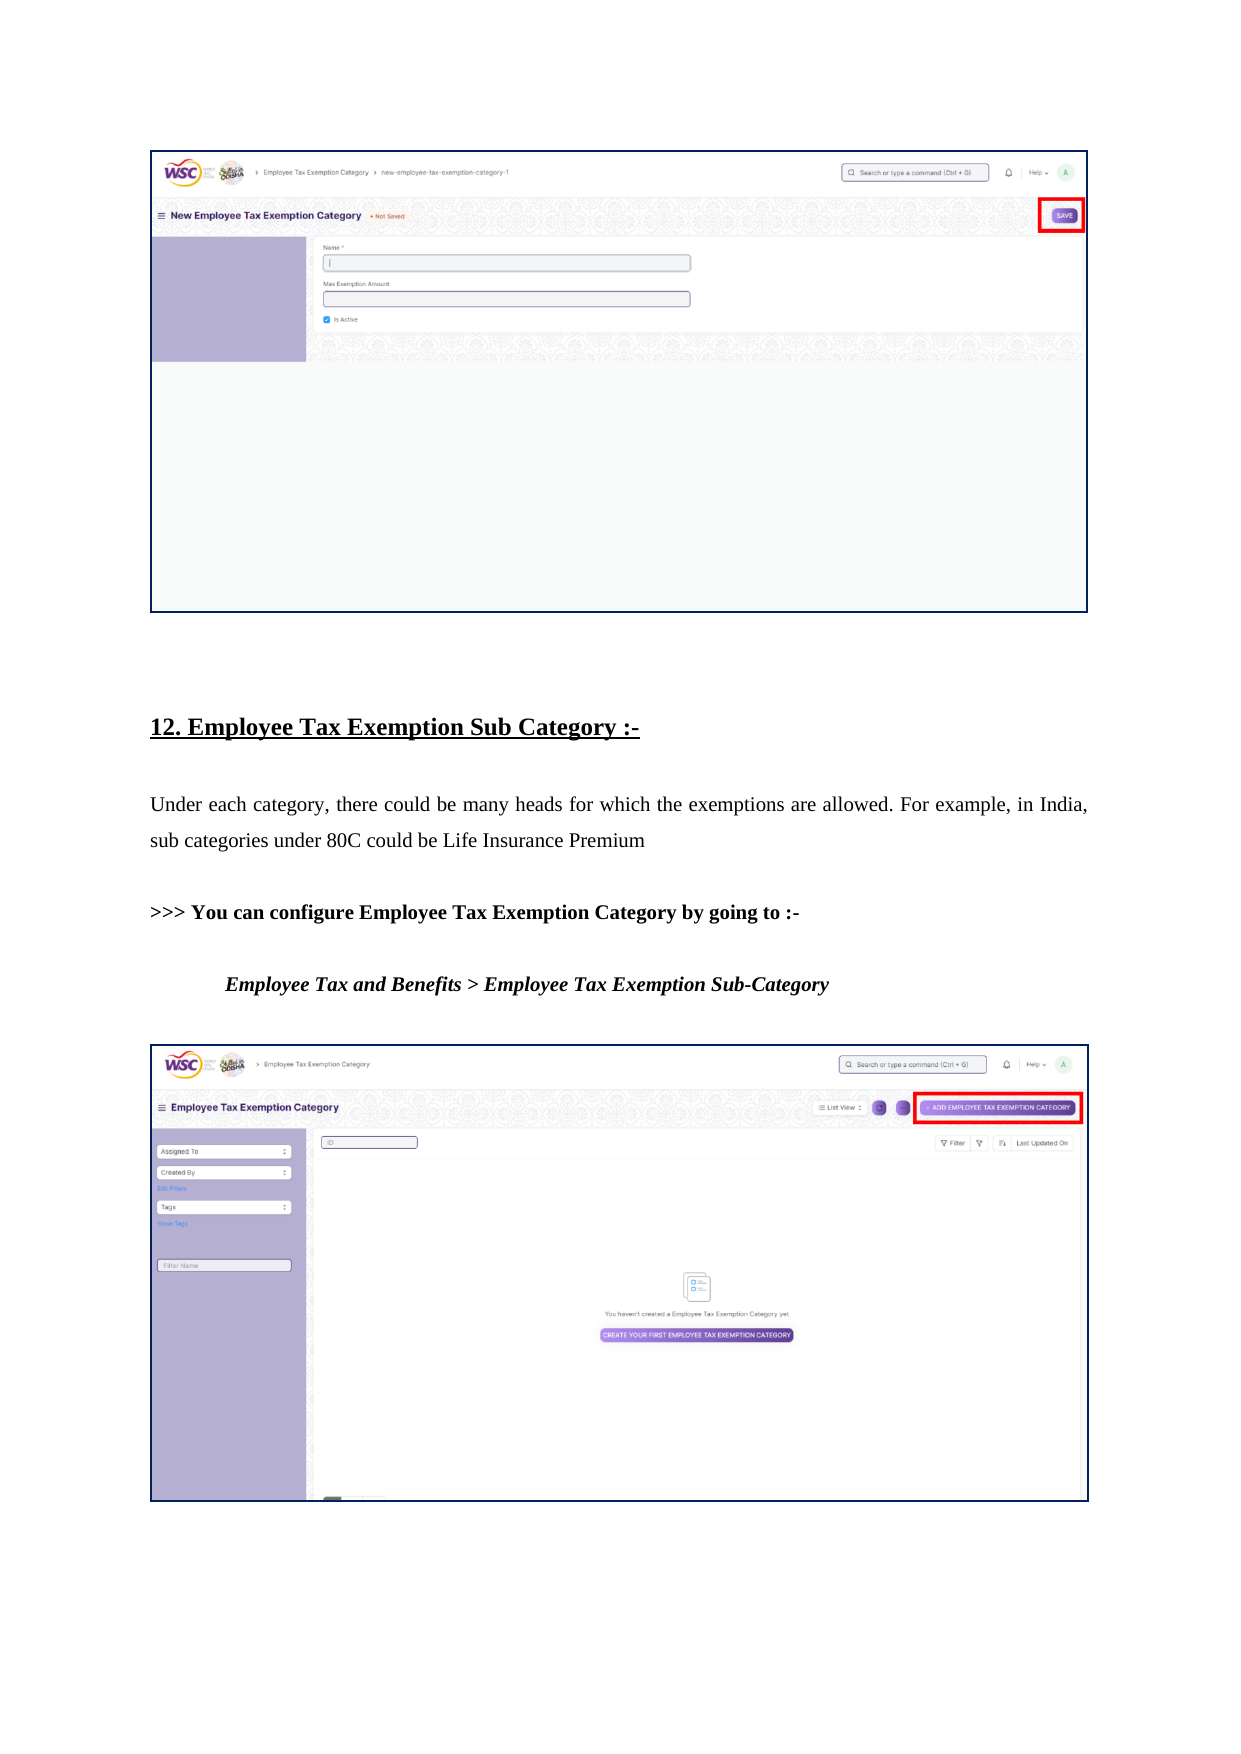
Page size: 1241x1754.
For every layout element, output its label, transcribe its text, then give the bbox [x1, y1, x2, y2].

picture [152, 1046, 1087, 1500]
text Employee Tax and Benefits > Employee Tax Exemption Sub-Category [150, 972, 1090, 996]
text 12. Employee Tax Exemption Sub Category :- [150, 712, 1090, 741]
picture [152, 152, 1086, 611]
text >>> You can configure Employee Tax Exemption Category by going to :- [150, 900, 1090, 924]
text Under each category, there could be many heads for which the exemptions are allowed. For example, in India, sub categories under 80C could be Life Insurance Premium [150, 792, 1090, 852]
